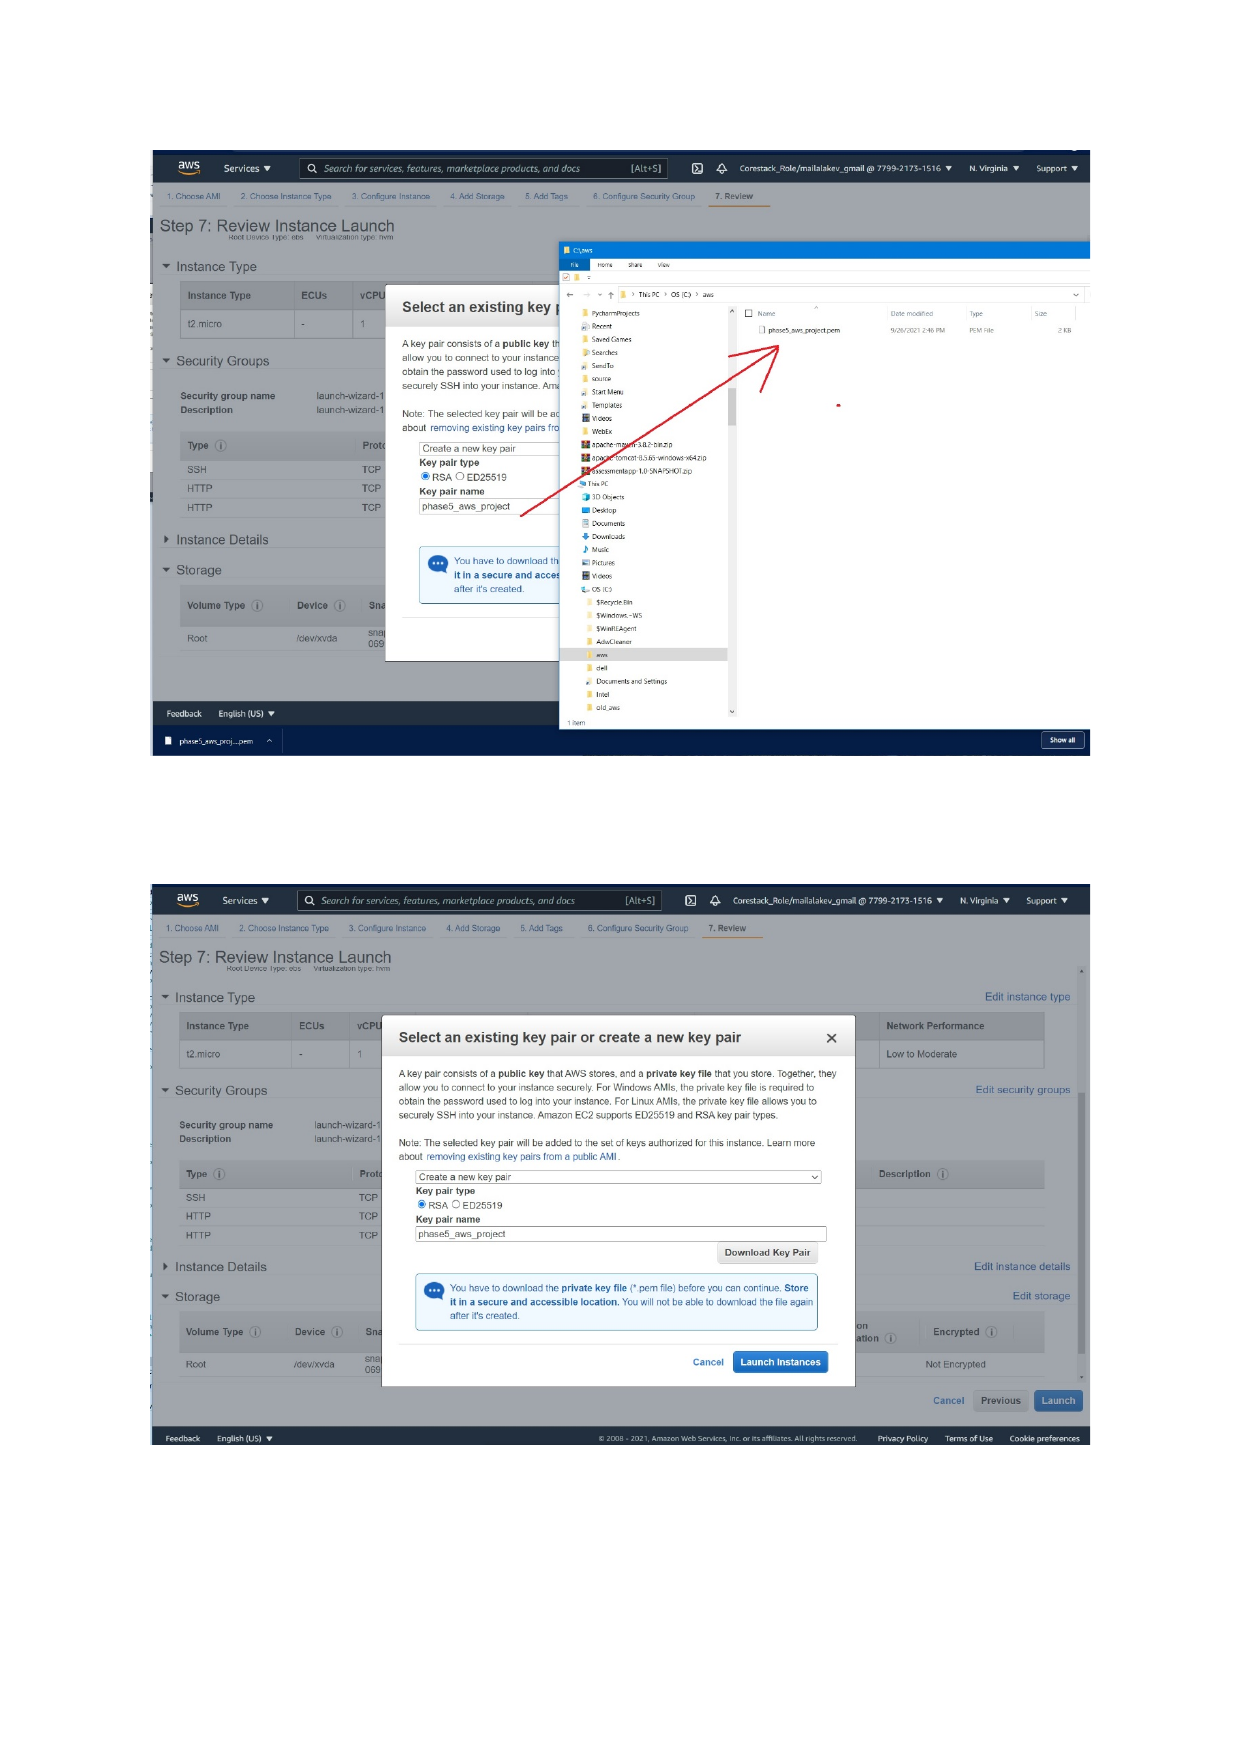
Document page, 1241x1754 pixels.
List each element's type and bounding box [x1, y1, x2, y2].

picture [150, 884, 1091, 1445]
picture [150, 150, 1091, 756]
